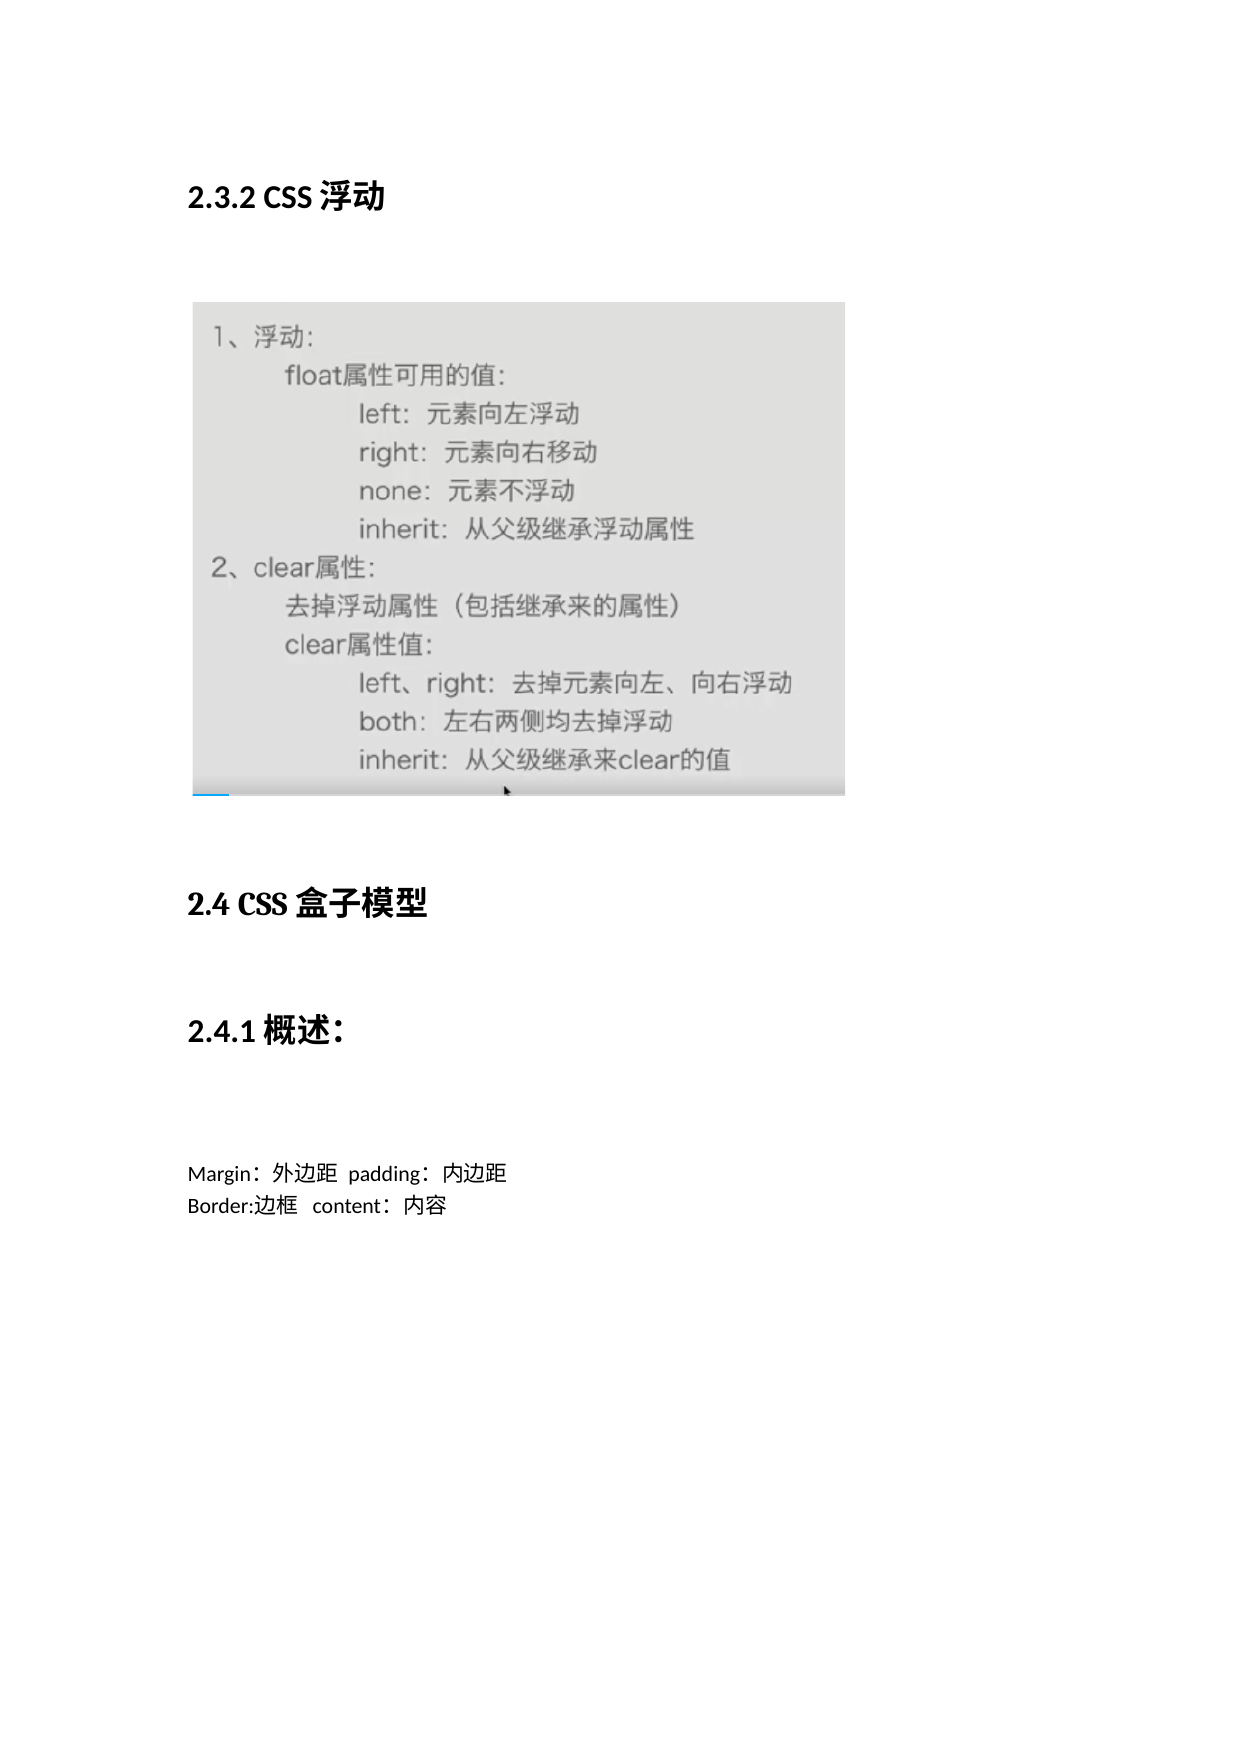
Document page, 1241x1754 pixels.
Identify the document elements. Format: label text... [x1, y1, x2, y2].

subtitle 2.3.2 CSS浮动 [187, 162, 1053, 227]
text Border:边框 content：内容 [187, 1188, 1053, 1221]
text Margin：外边距 padding：内边距 [187, 1156, 1053, 1188]
subtitle 2.4 CSS 盒子模型 [187, 869, 1053, 934]
subtitle 2.4.1 概述： [187, 996, 1053, 1061]
picture [192, 302, 846, 796]
